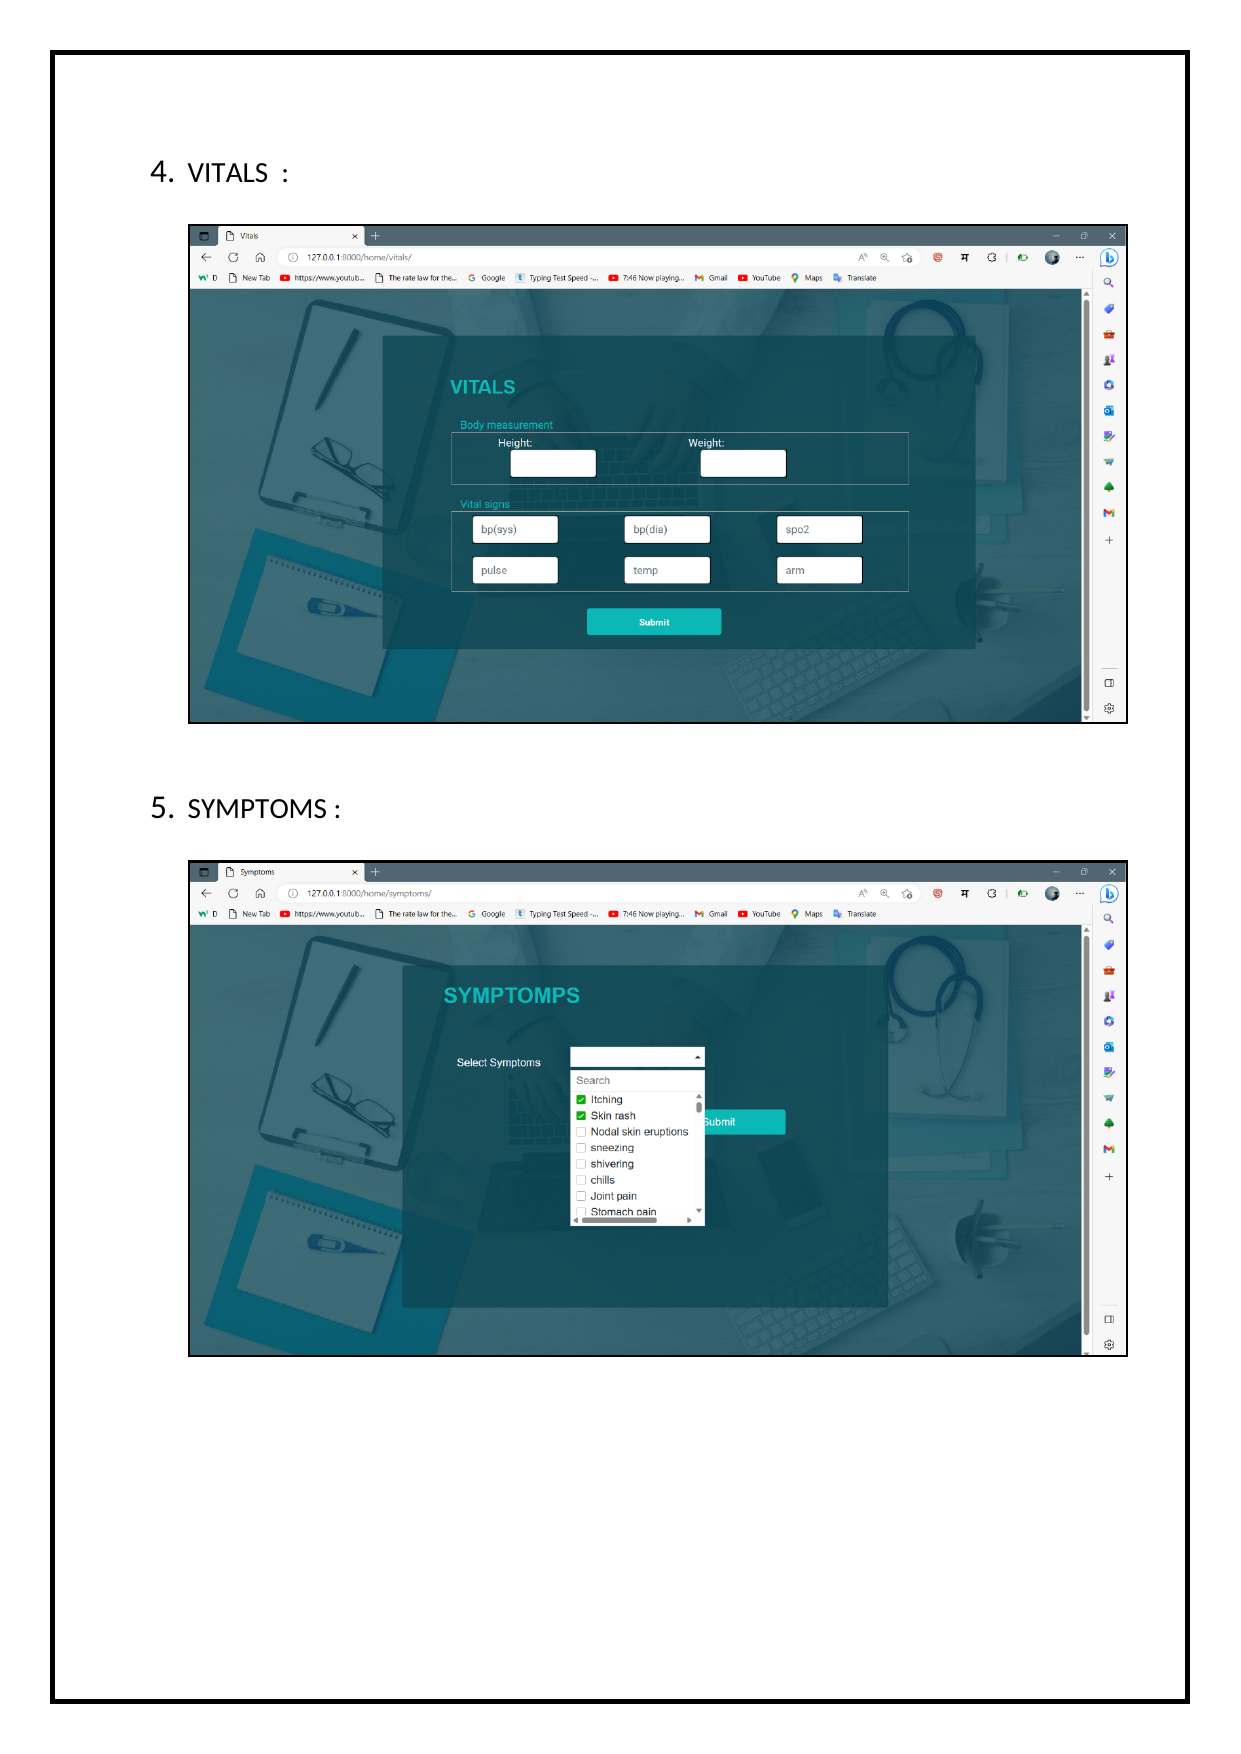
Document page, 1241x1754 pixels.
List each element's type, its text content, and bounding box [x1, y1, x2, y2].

list VITALS : [150, 150, 1090, 191]
picture [190, 863, 1126, 1355]
list SYMPTOMS : [150, 786, 1090, 827]
picture [190, 226, 1126, 722]
